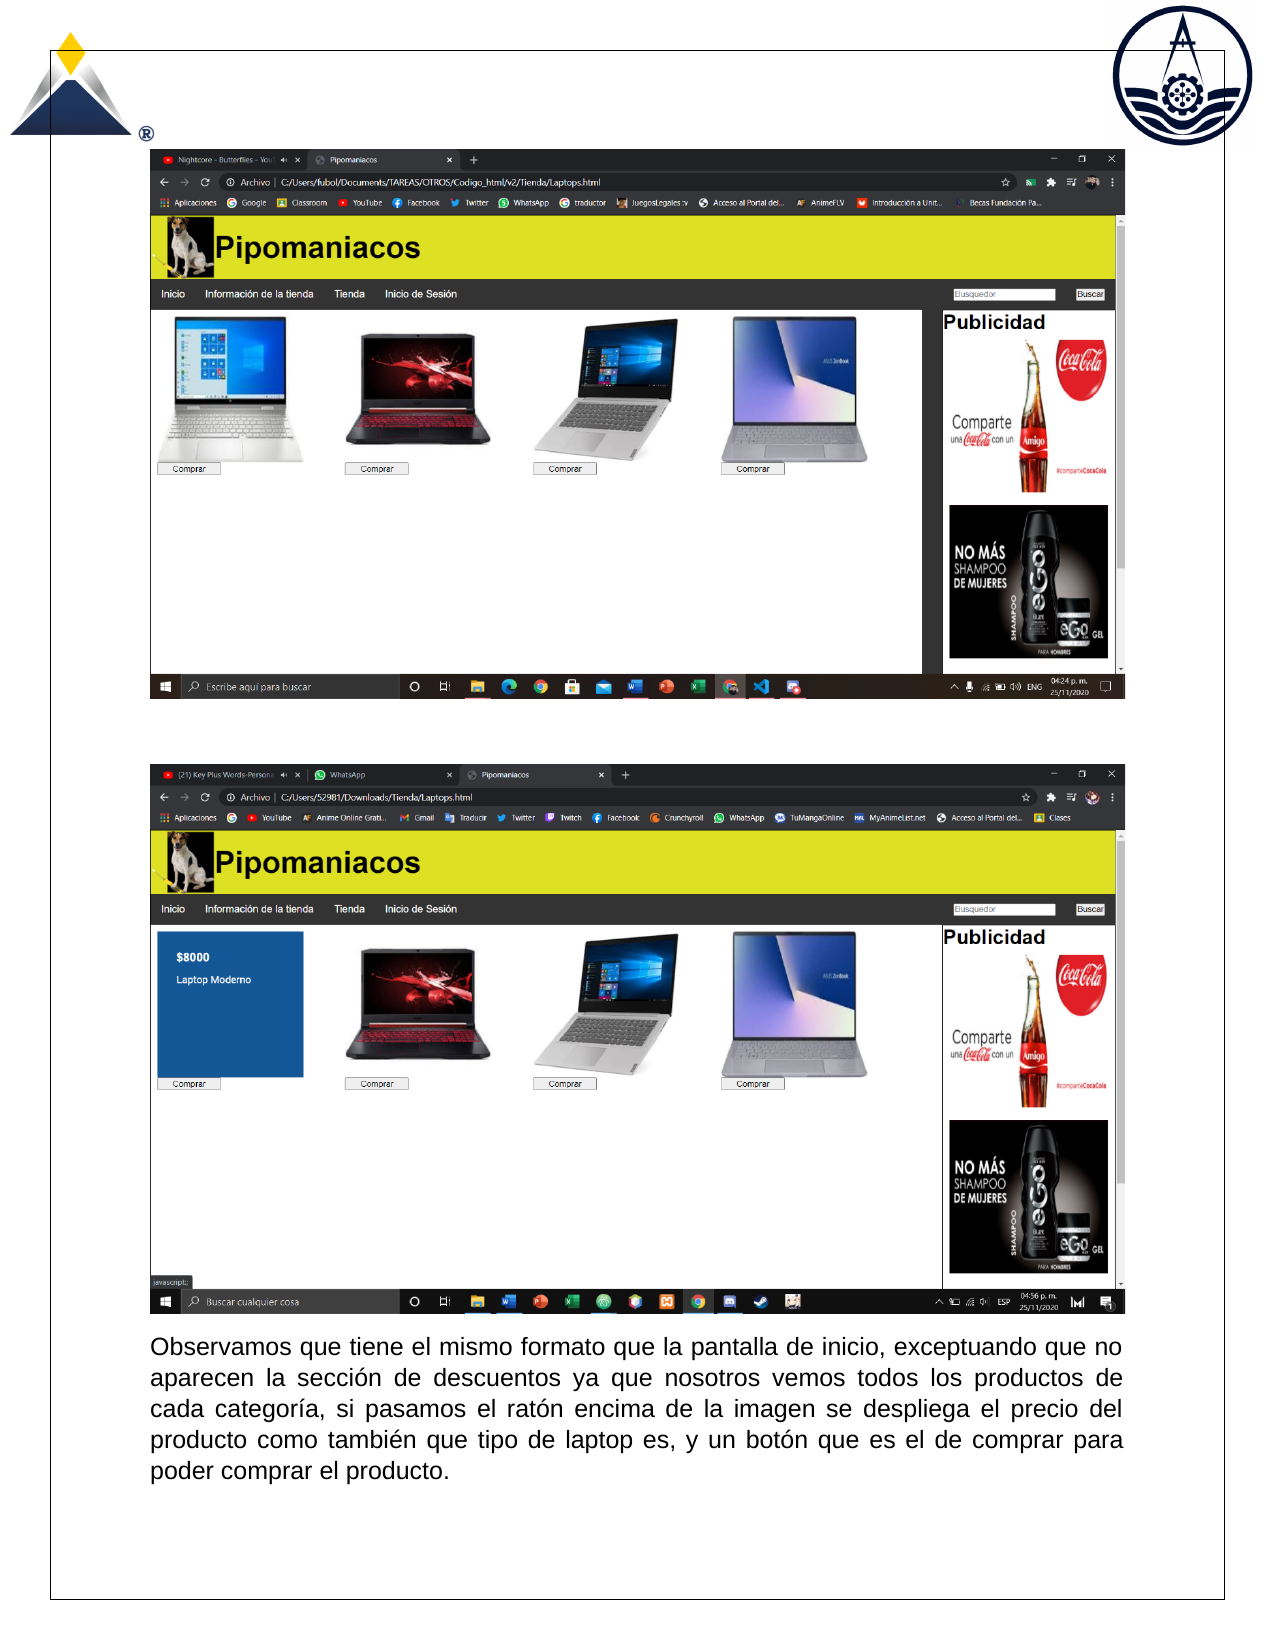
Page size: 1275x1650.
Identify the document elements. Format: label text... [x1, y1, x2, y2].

picture [150, 764, 1125, 1314]
picture [51, 51, 160, 148]
text Observamos que tiene el mismo formato que la pantalla de inicio, exceptuando que no aparecen la sección de descuentos ya que nosotros vemos todos los productos de cada categoría, si pasamos el ratón encima de la imagen se despliega el precio del producto como también que tipo de laptop es, y un botón que es el de comprar para poder comprar el producto. [150, 1332, 1125, 1485]
picture [1108, 0, 1257, 148]
picture [1108, 51, 1224, 148]
picture [150, 149, 1125, 699]
picture [0, 22, 160, 148]
